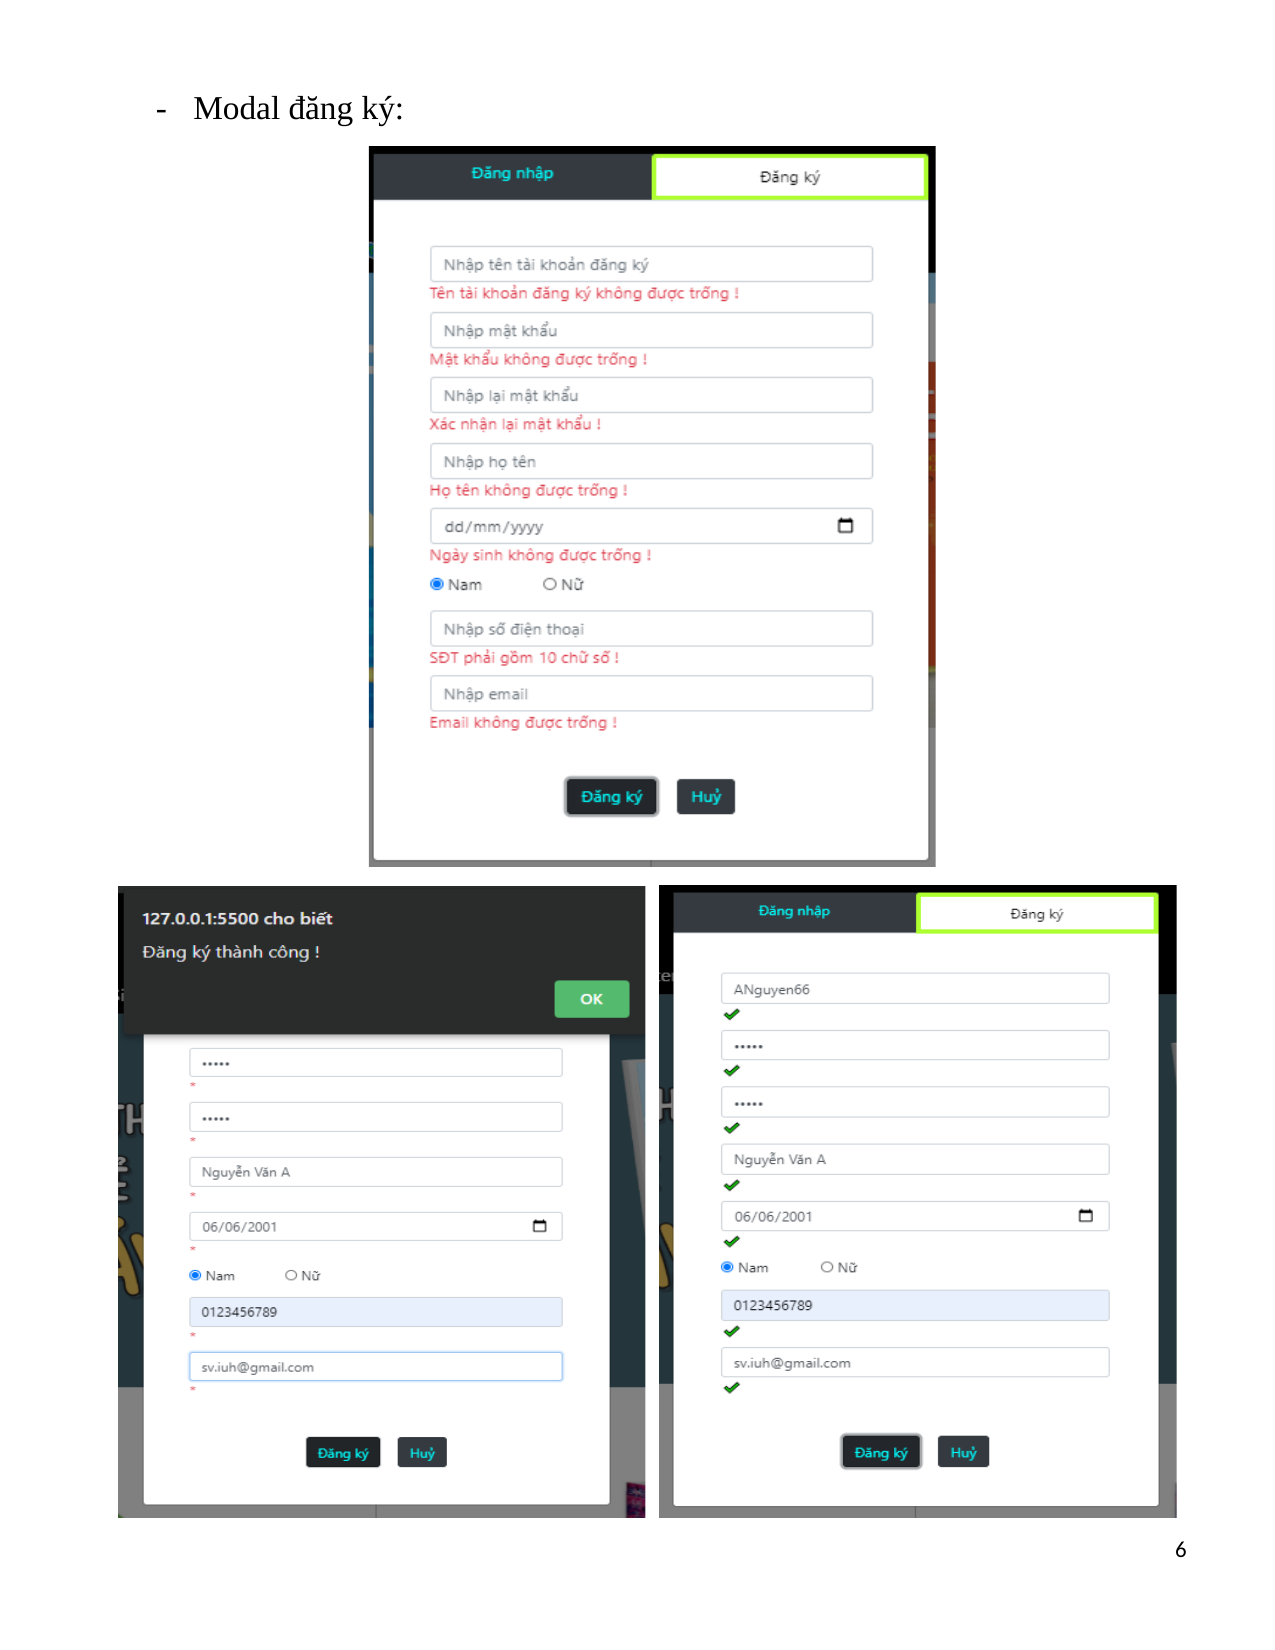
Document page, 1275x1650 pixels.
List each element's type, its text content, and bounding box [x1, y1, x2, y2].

picture [659, 885, 1177, 1518]
picture [118, 886, 646, 1518]
list Modal đăng ký: [156, 89, 1186, 127]
picture [368, 146, 936, 867]
